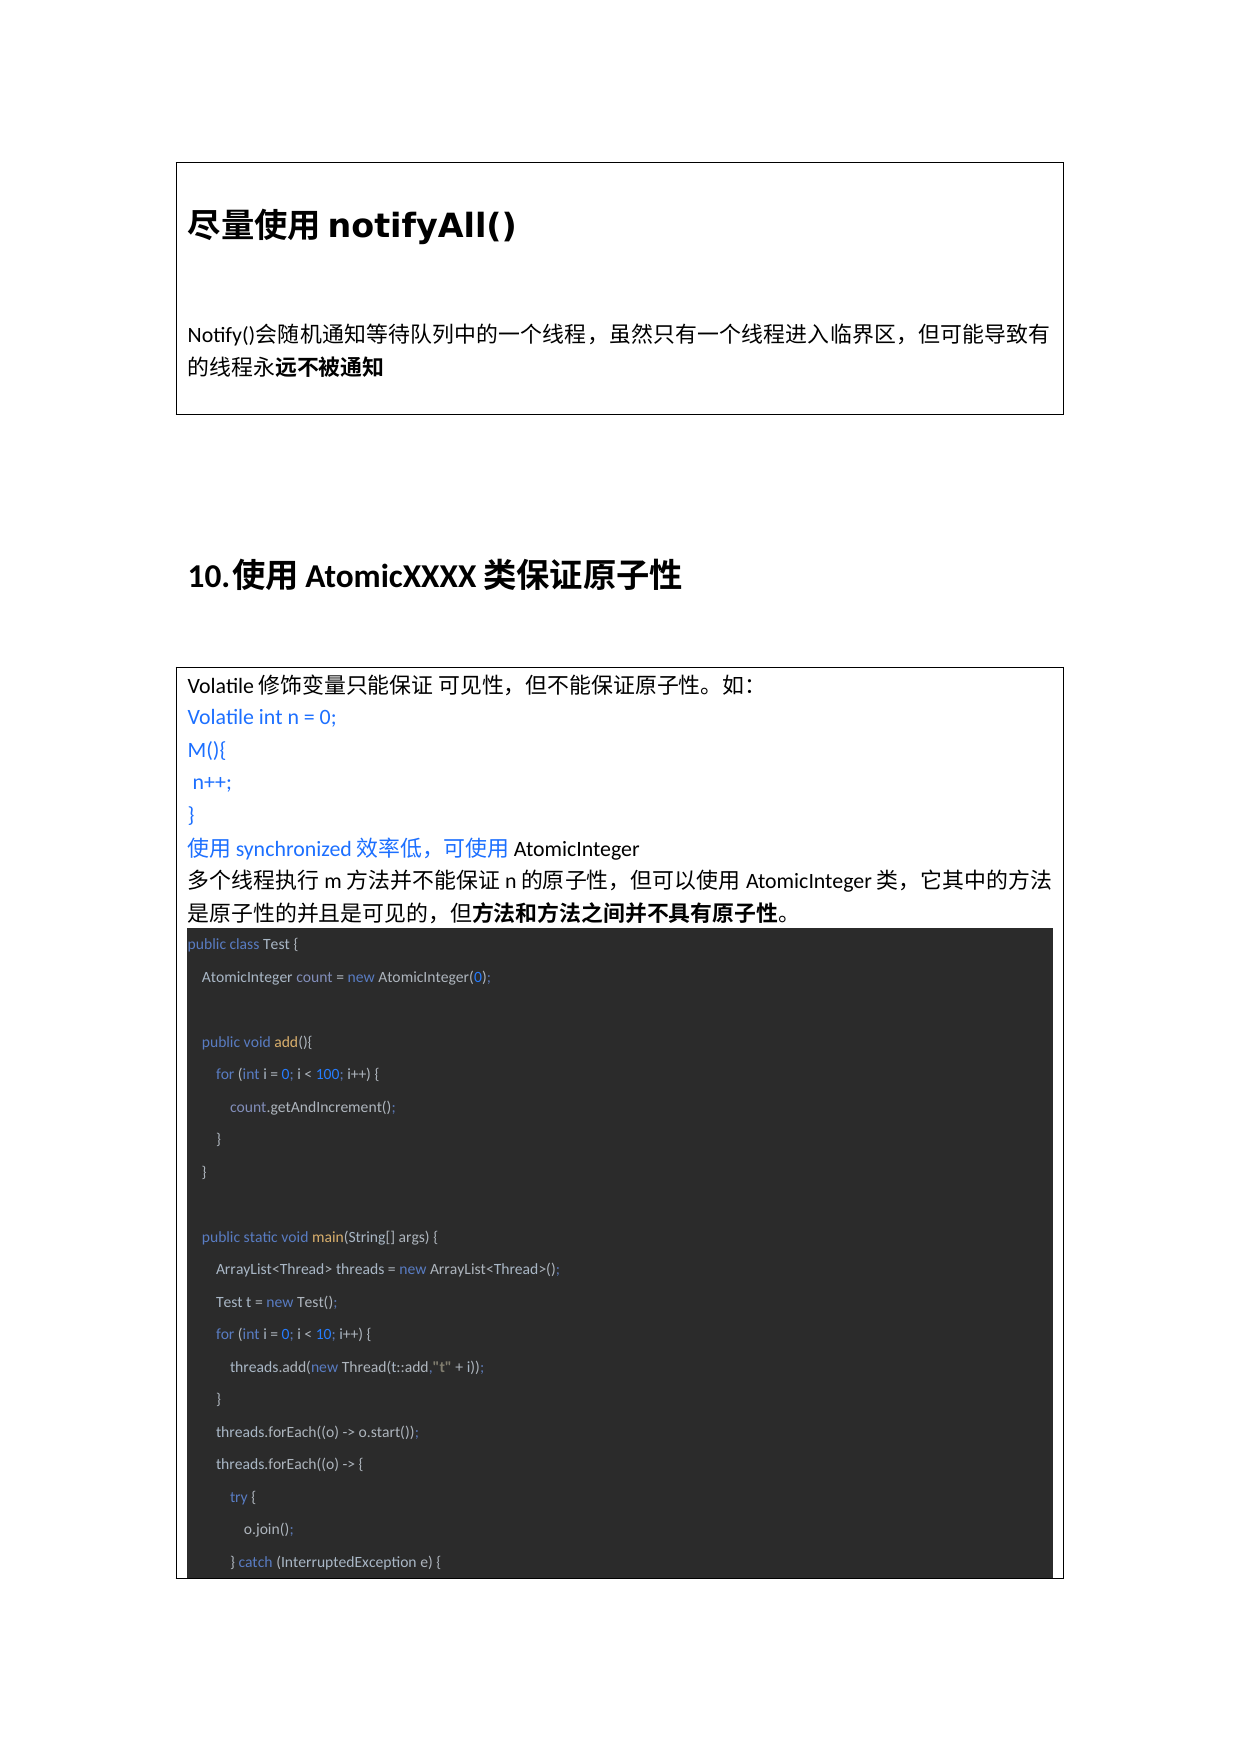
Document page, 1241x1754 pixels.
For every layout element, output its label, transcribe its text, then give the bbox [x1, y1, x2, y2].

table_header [177, 163, 1063, 414]
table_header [177, 668, 1063, 1578]
subtitle 使用AtomicXXXX类保证原子性 [187, 540, 1053, 605]
